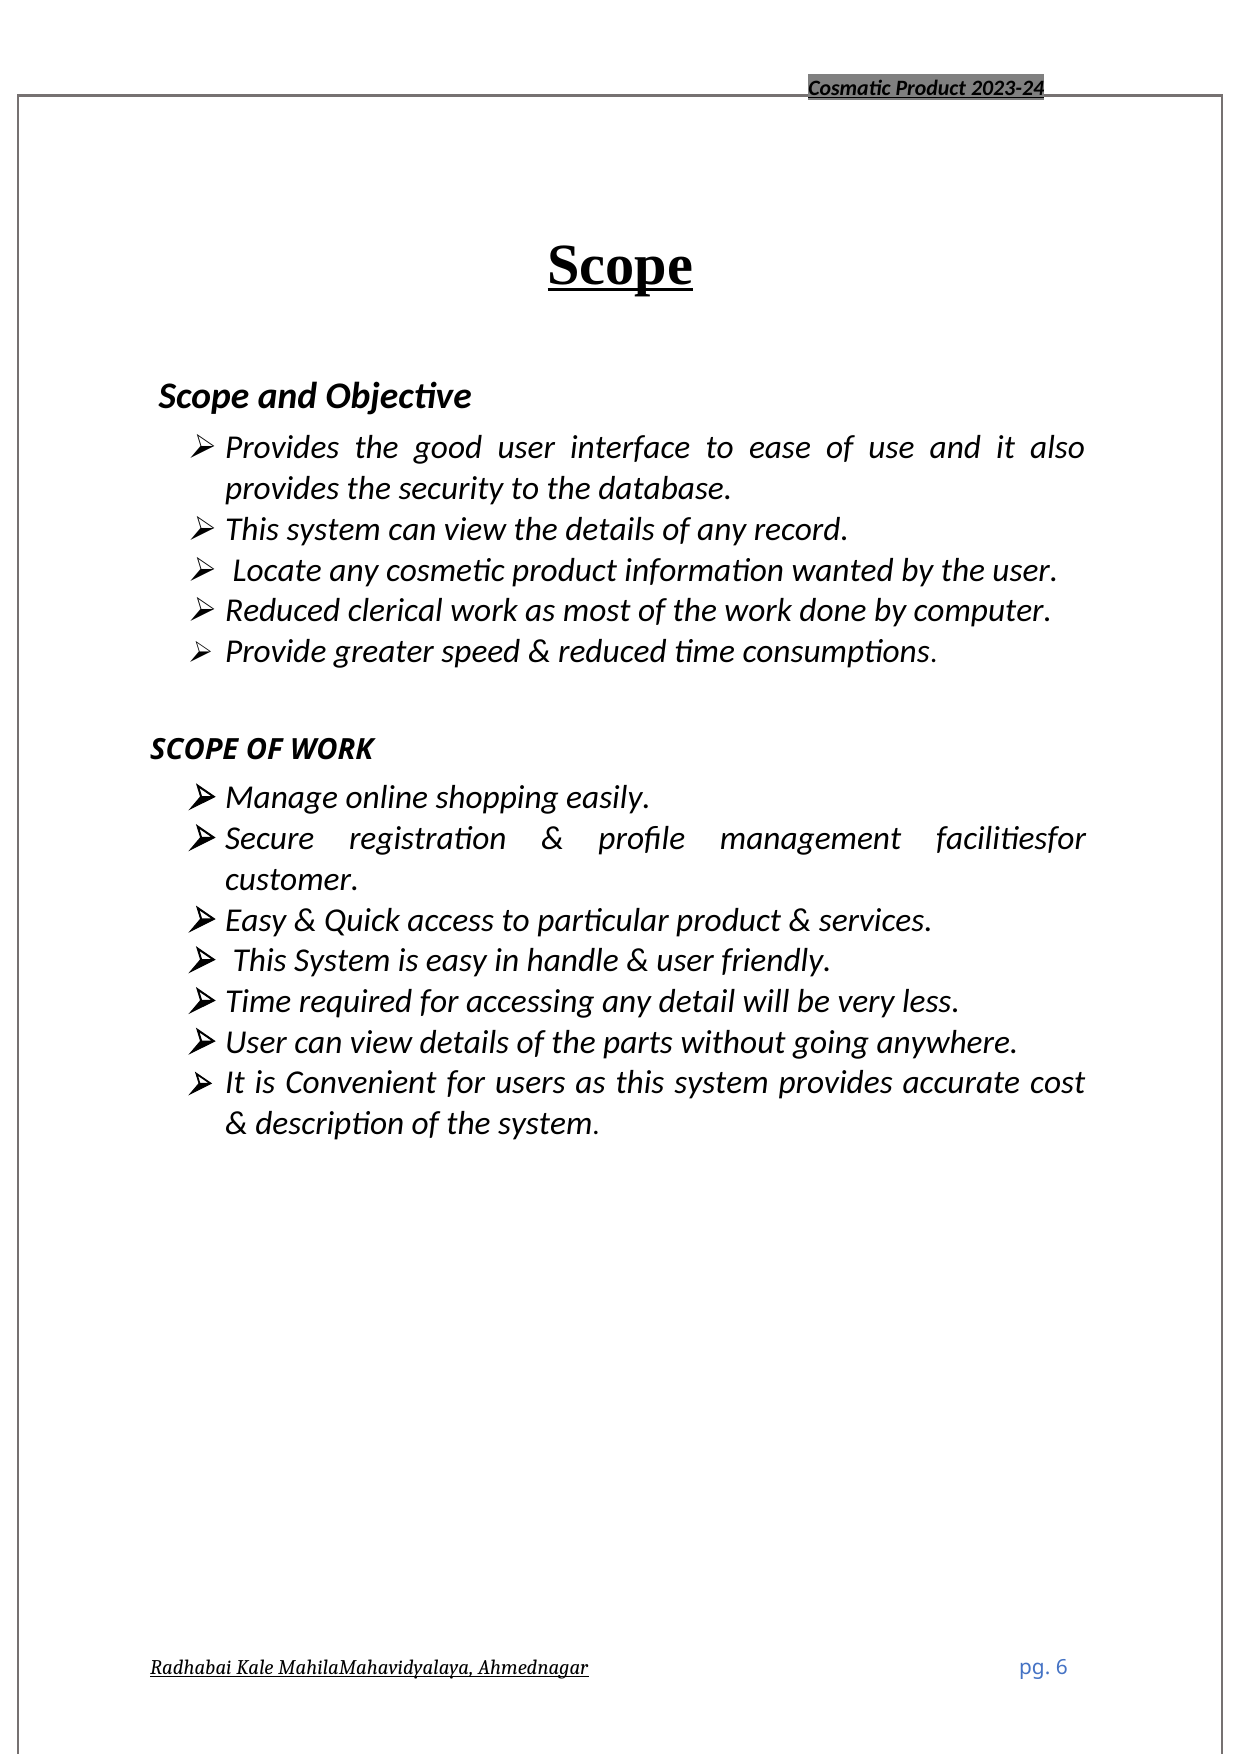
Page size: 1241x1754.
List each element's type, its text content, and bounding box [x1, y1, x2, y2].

text Scope [150, 230, 1090, 297]
list Manage online shopping easily. [187, 776, 1090, 817]
list Easy & Quick access to particular product & services. [187, 898, 1090, 939]
list Reduced clerical work as most of the work done by computer. [187, 589, 1090, 630]
list Locate any cosmetic product information wanted by the user. [187, 549, 1090, 589]
list Provides the good user interface to ease of use and it also provides the security to the database. [187, 427, 1090, 508]
list User can view details of the parts without going anywhere. [187, 1021, 1090, 1061]
list Secure registration & profile management facilitiesfor customer. [187, 817, 1090, 898]
list This System is easy in handle & user friendly. [187, 939, 1090, 980]
text Scope and Objective [150, 372, 1090, 418]
list Provide greater speed & reduced time consumptions. [187, 630, 1090, 671]
list This system can view the details of any record. [187, 508, 1090, 549]
text SCOPE OF WORK [150, 728, 1090, 768]
list It is Convenient for users as this system provides accurate cost & description of the system. [187, 1061, 1090, 1143]
list Time required for accessing any detail will be very less. [187, 980, 1090, 1021]
